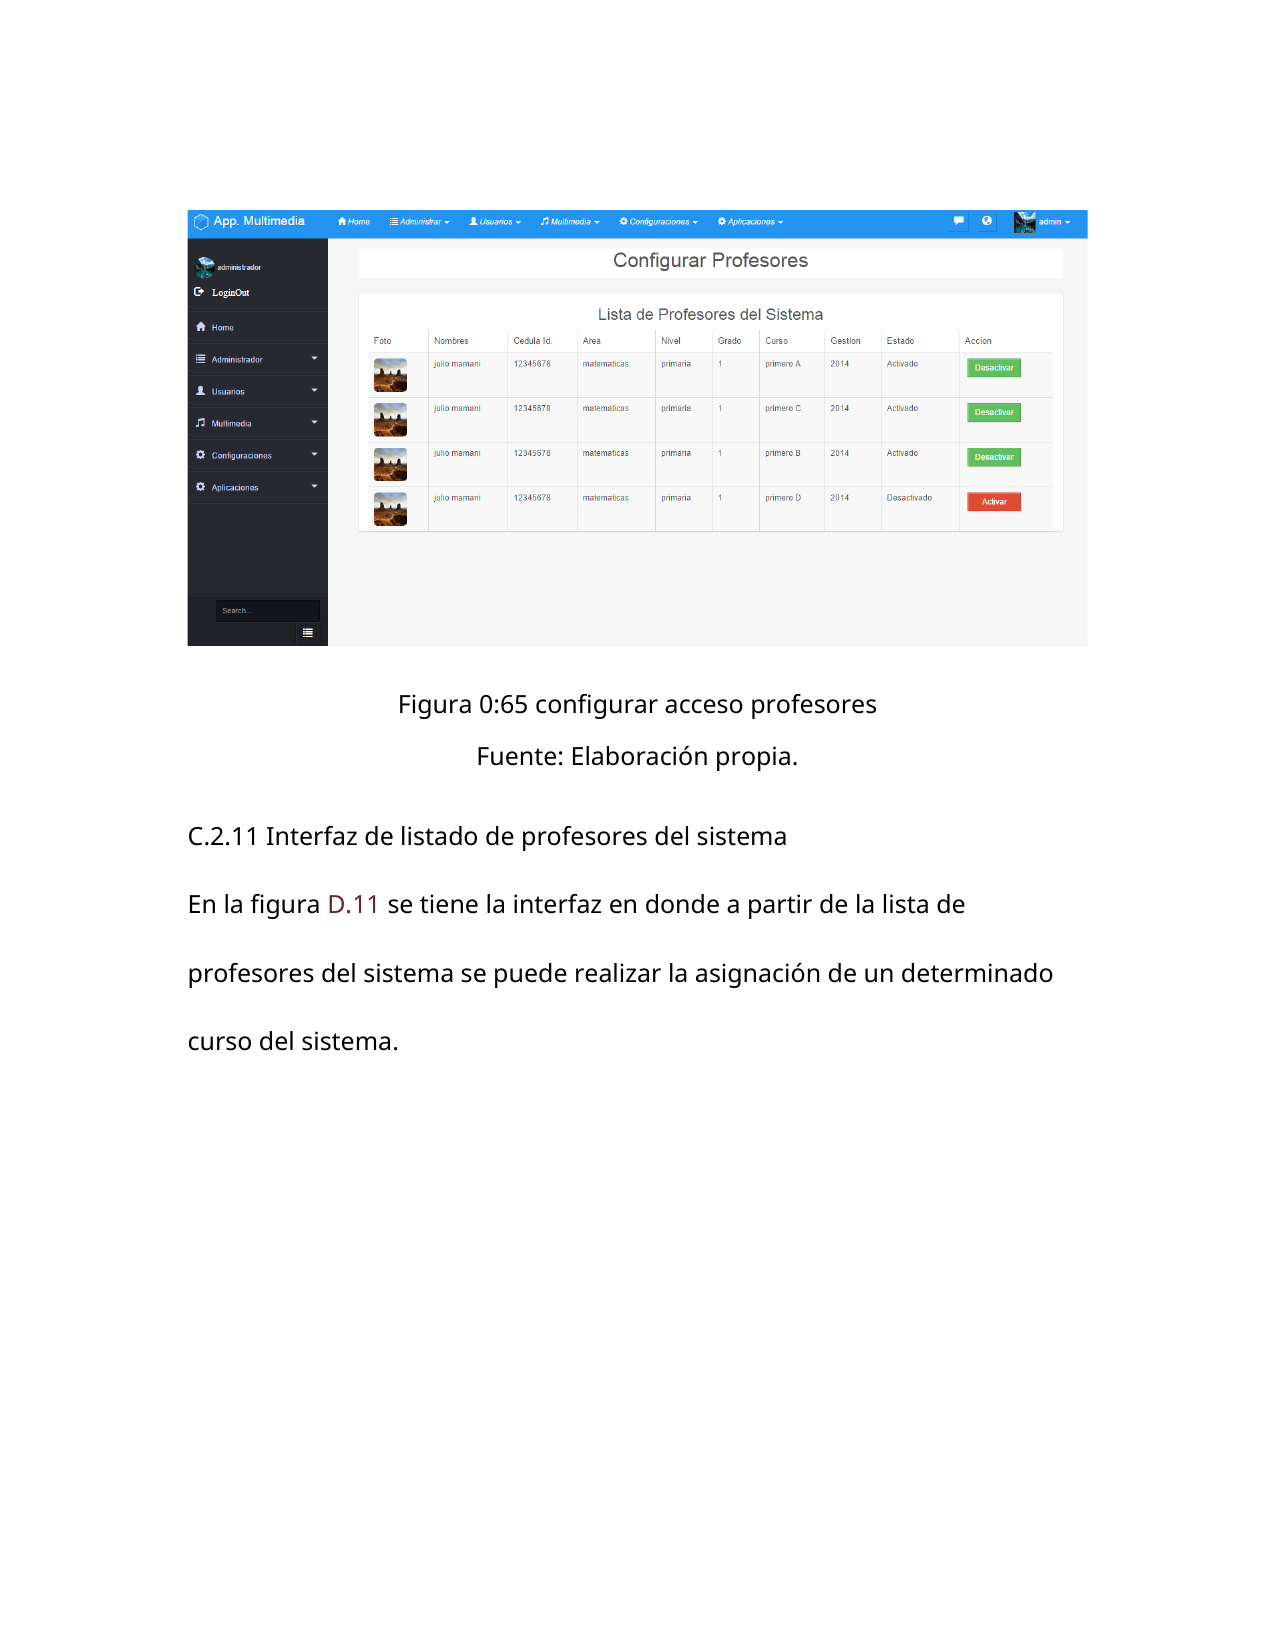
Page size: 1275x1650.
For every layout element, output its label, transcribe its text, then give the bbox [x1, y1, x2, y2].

text C.2.11 Interfaz de listado de profesores del sistema [187, 819, 1087, 853]
text En la figura D.11 se tiene la interfaz en donde a partir de la lista de profesores del sistema se puede realizar la asignación de un determinado curso del sistema. [187, 887, 1087, 1057]
text Fuente: Elaboración propia. [187, 739, 1087, 773]
